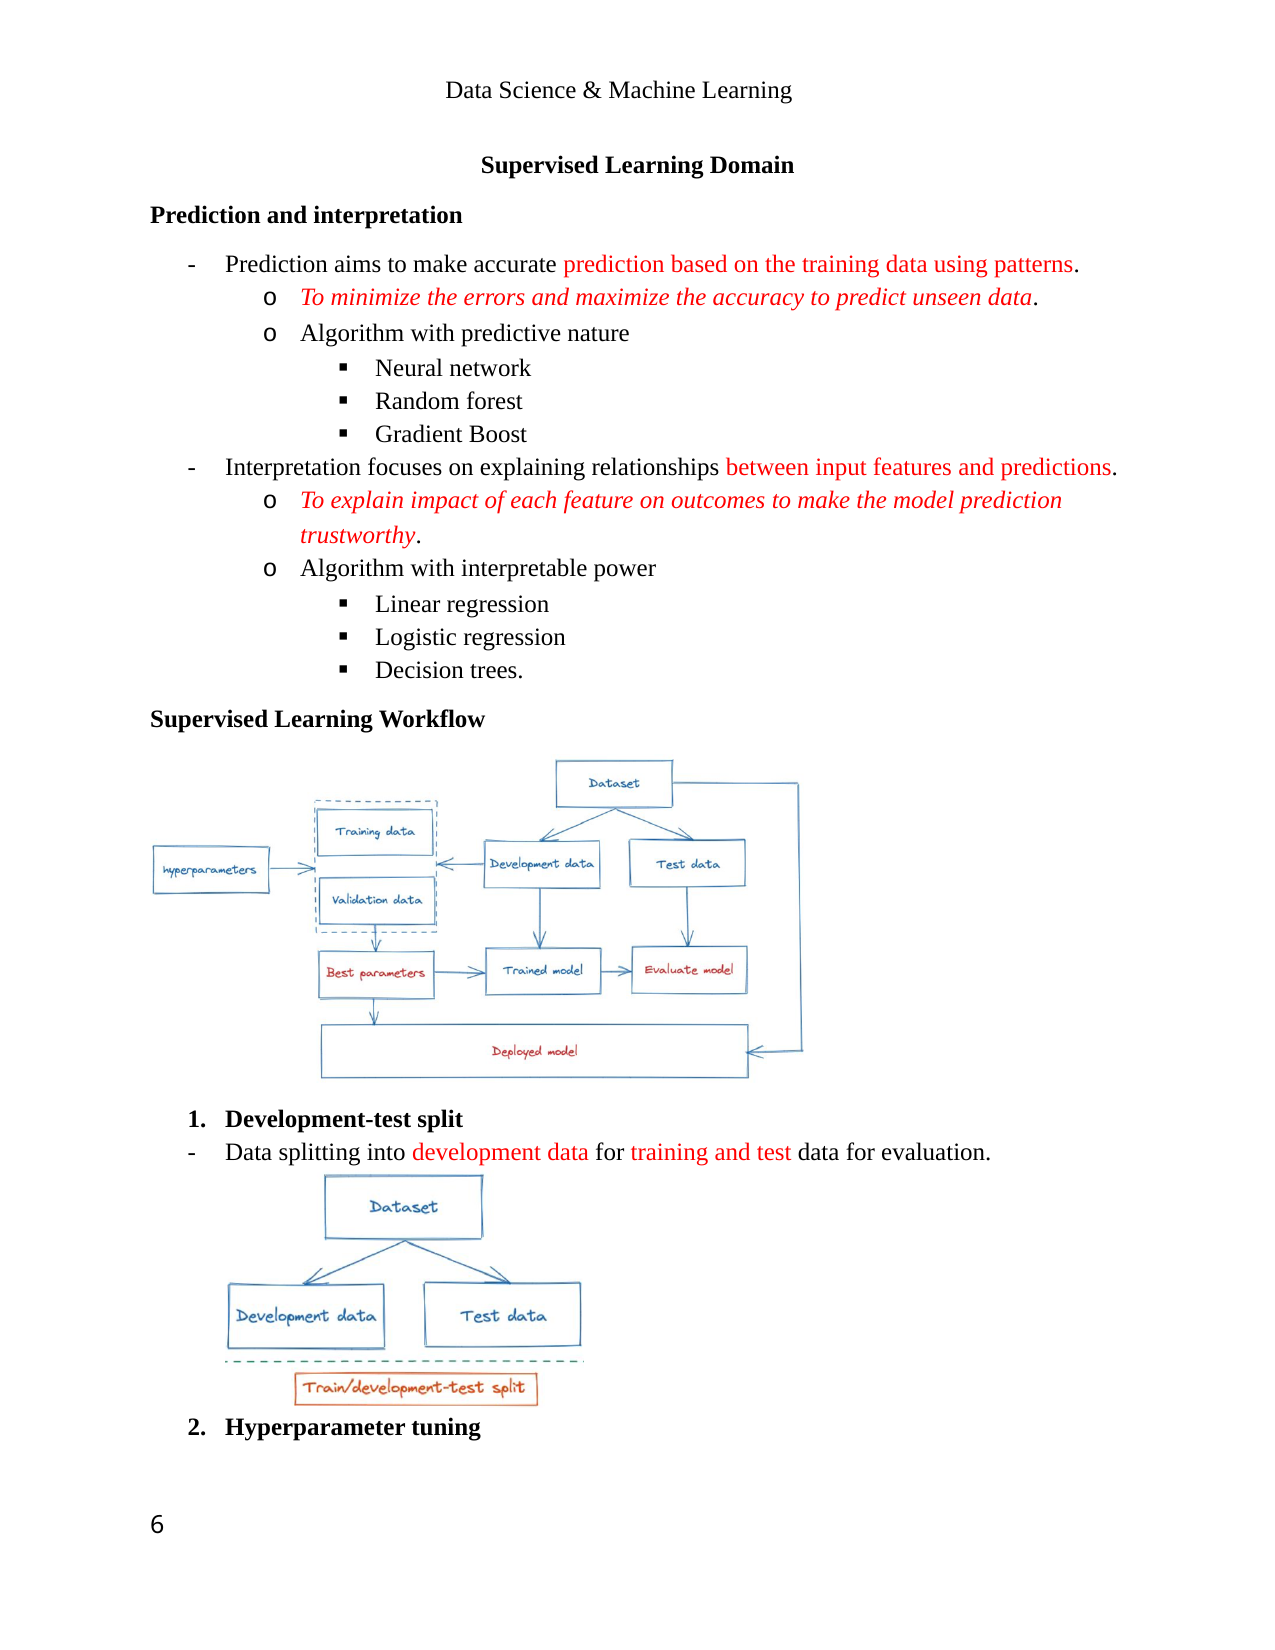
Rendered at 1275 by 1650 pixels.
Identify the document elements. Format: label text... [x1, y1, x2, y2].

text Supervised Learning Domain [150, 150, 1125, 179]
text Supervised Learning Workflow [150, 704, 1125, 733]
text Prediction and interpretation [150, 200, 1125, 228]
list Interpretation focuses on explaining relationships between input features and predictions. [187, 452, 1125, 481]
list Neural network [337, 353, 1125, 382]
picture [225, 1170, 584, 1408]
list Prediction aims to make accurate prediction based on the training data using patterns. [187, 249, 1125, 278]
list Logistic regression [337, 622, 1125, 651]
list Development-test split [187, 1104, 1125, 1133]
list To minimize the errors and maximize the accuracy to predict unseen data. [262, 282, 1125, 313]
list To explain impact of each feature on outcomes to make the model prediction trustworthy. [262, 485, 1125, 549]
list Algorithm with predictive nature [262, 318, 1125, 349]
list Gradient Boost [337, 419, 1125, 448]
list Linear regression [337, 589, 1125, 618]
picture [150, 754, 804, 1083]
list Algorithm with interpretable power [262, 553, 1125, 584]
list Decision trees. [337, 655, 1125, 684]
list Hyperparameter tuning [187, 1412, 1125, 1441]
list Random forest [337, 386, 1125, 415]
list Data splitting into development data for training and test data for evaluation. [187, 1137, 1125, 1166]
